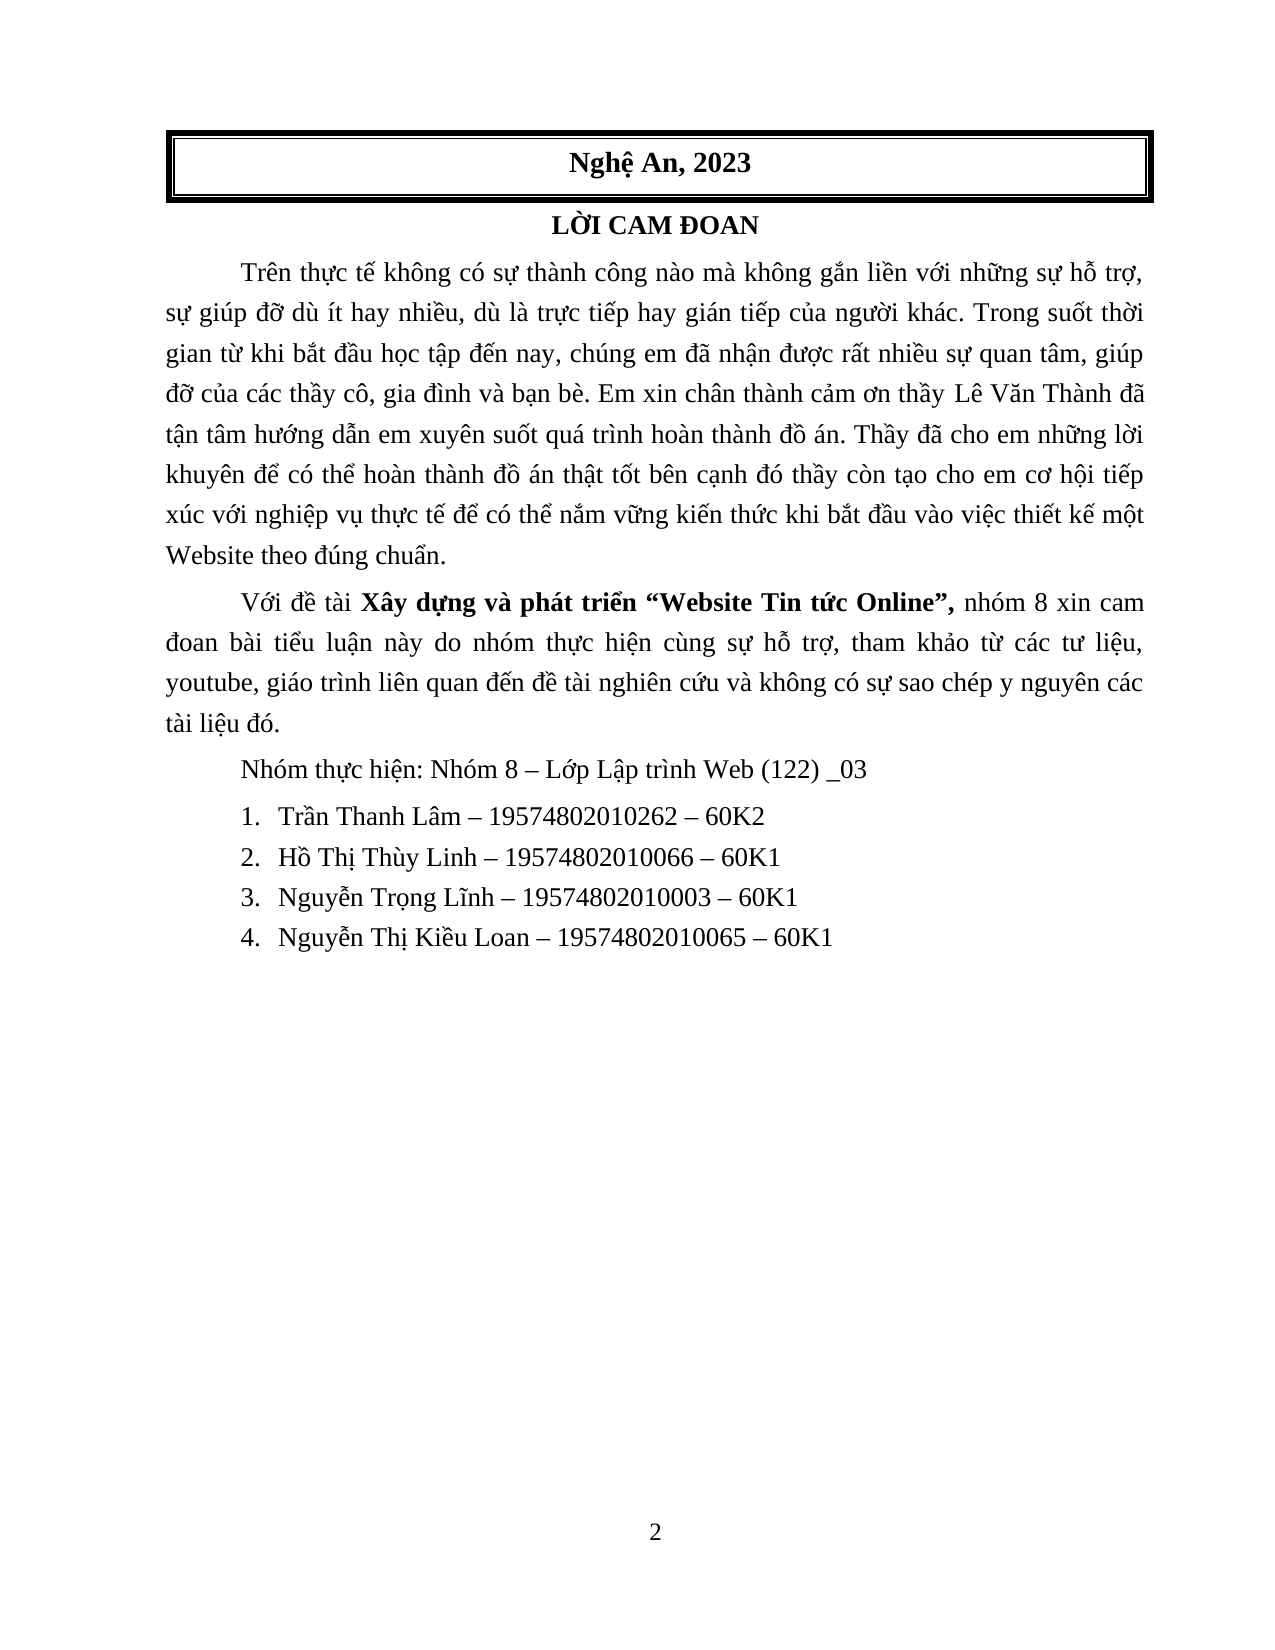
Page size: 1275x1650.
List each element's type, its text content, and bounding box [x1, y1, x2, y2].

list Hồ Thị Thùy Linh – 19574802010066 – 60K1 [240, 841, 1145, 872]
text Với đề tài Xây dựng và phát triển “Website Tin tức Online”, nhóm 8 xin cam đoan bài tiểu luận này do nhóm thực hiện cùng sự hỗ trợ, tham khảo từ các tư liệu, youtube, giáo trình liên quan đến đề tài nghiên cứu và không có sự sao chép y nguyên các tài liệu đó. [165, 586, 1145, 738]
text Trên thực tế không có sự thành công nào mà không gắn liền với những sự hỗ trợ, sự giúp đỡ dù ít hay nhiều, dù là trực tiếp hay gián tiếp của người khác. Trong suốt thời gian từ khi bắt đầu học tập đến nay, chúng em đã nhận được rất nhiều sự quan tâm, giúp đỡ của các thầy cô, gia đình và bạn bè. Em xin chân thành cảm ơn thầy Lê Văn Thành đã tận tâm hướng dẫn em xuyên suốt quá trình hoàn thành đồ án. Thầy đã cho em những lời khuyên để có thể hoàn thành đồ án thật tốt bên cạnh đó thầy còn tạo cho em cơ hội tiếp xúc với nghiệp vụ thực tế để có thể nắm vững kiến thức khi bắt đầu vào việc thiết kế một Website theo đúng chuẩn. [165, 256, 1145, 570]
text Nhóm thực hiện: Nhóm 8 – Lớp Lập trình Web (122) _03 [165, 754, 1145, 785]
list Nguyễn Thị Kiều Loan – 19574802010065 – 60K1 [240, 922, 1145, 953]
subtitle LỜI CAM ĐOAN [165, 209, 1145, 241]
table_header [175, 139, 1145, 194]
list Nguyễn Trọng Lĩnh – 19574802010003 – 60K1 [240, 881, 1145, 912]
list Trần Thanh Lâm – 19574802010262 – 60K2 [240, 800, 1145, 831]
